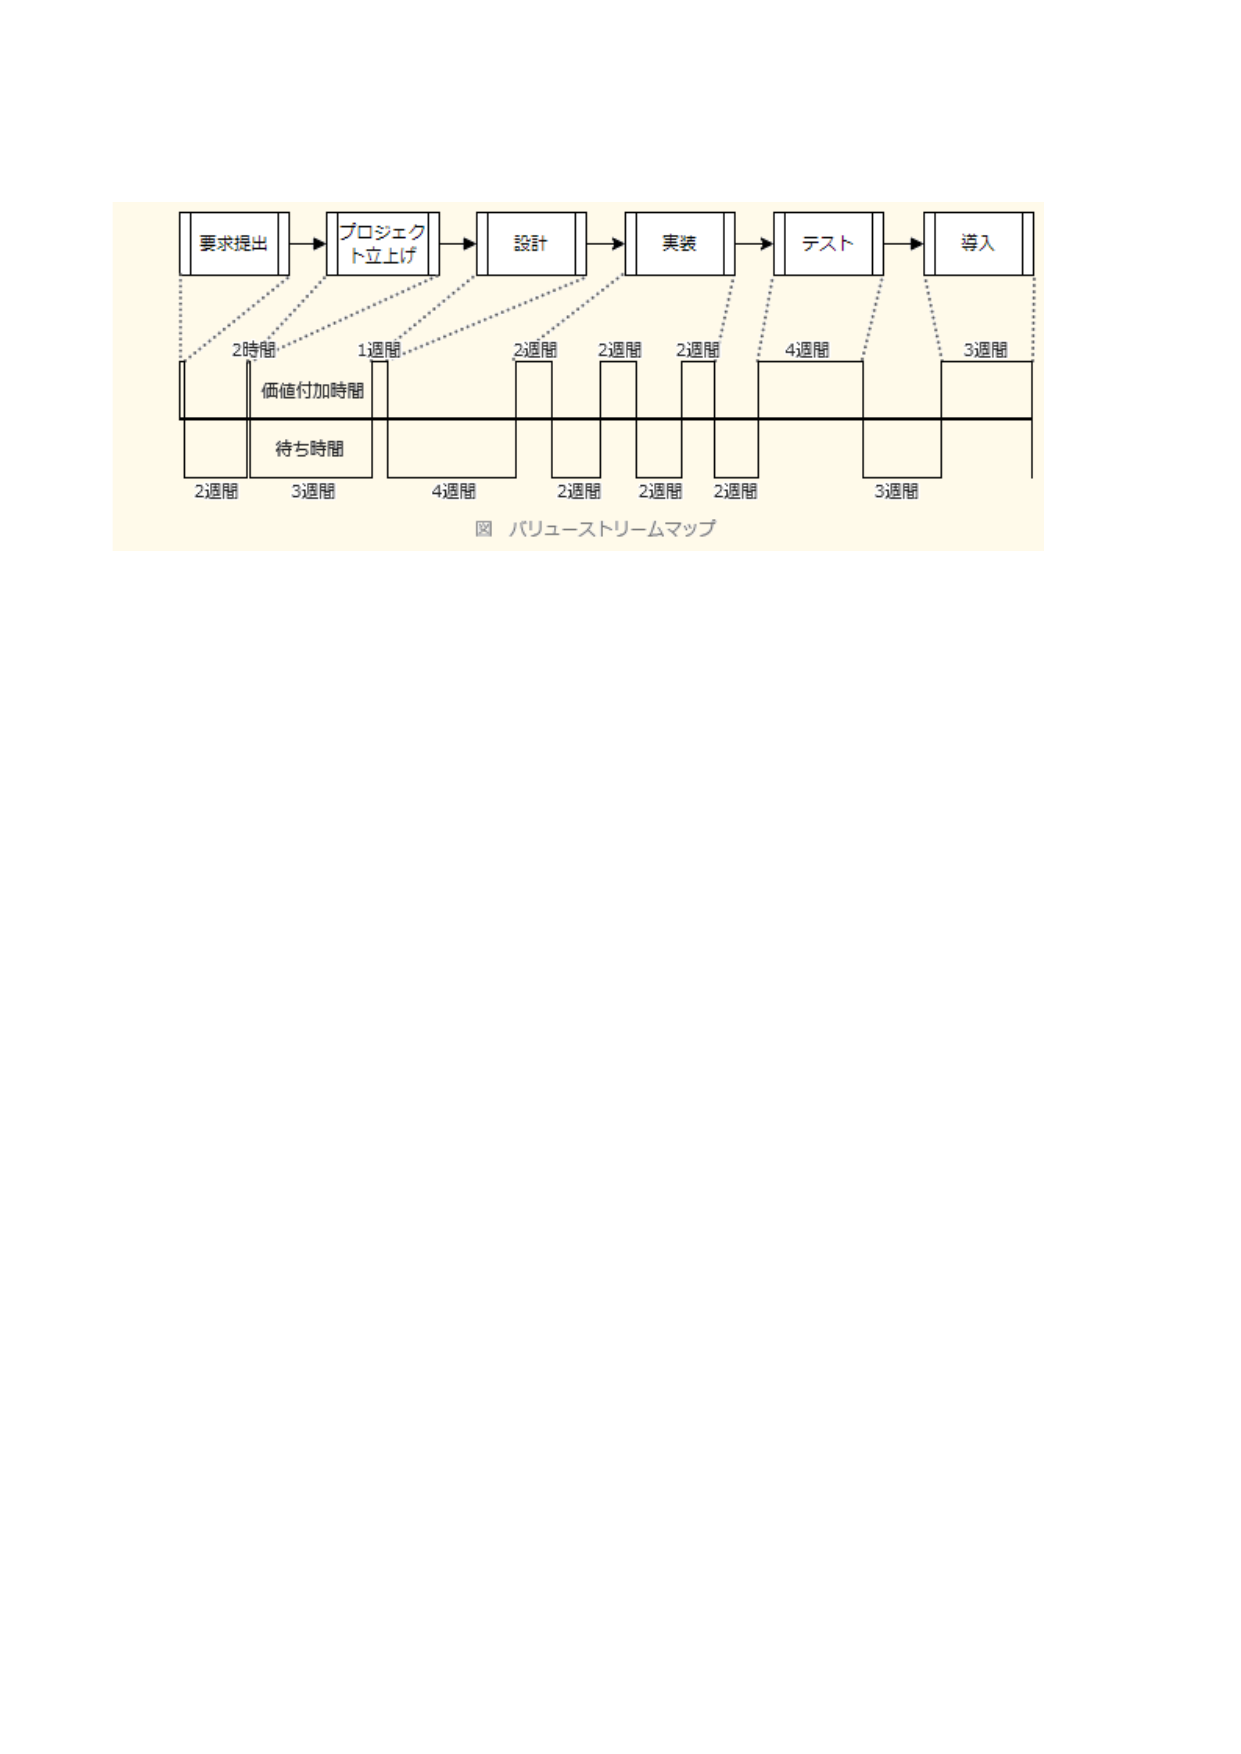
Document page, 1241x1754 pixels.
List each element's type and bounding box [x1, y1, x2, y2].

picture [112, 202, 1044, 551]
